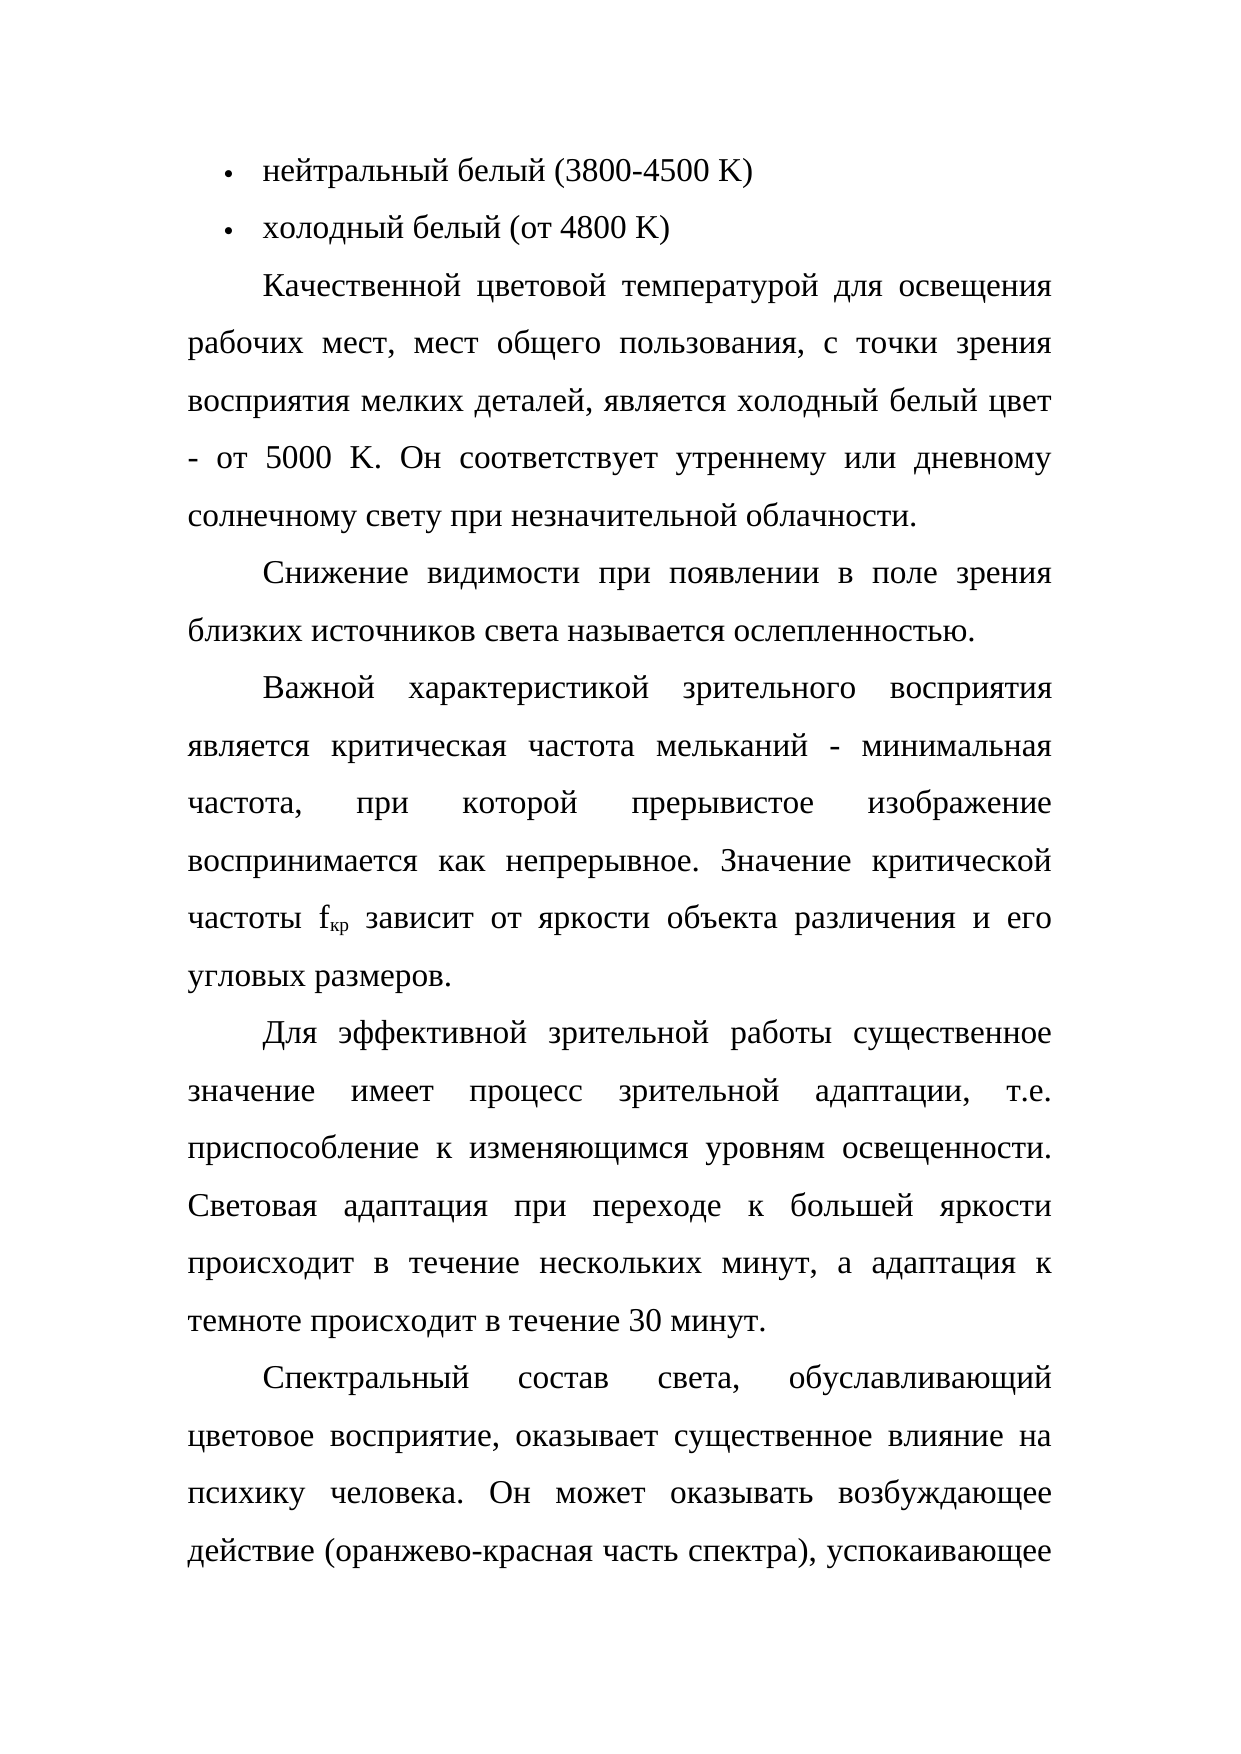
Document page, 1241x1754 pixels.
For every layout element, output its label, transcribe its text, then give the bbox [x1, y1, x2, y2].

list нейтральный белый (3800-4500 K) [225, 150, 1053, 188]
text Снижение видимости при появлении в поле зрения близких источников света называется ослепленностью. [187, 552, 1053, 648]
list холодный белый (от 4800 K) [225, 207, 1053, 246]
text Качественной цветовой температурой для освещения рабочих мест, мест общего пользования, с точки зрения восприятия мелких деталей, является холодный белый цвет - от 5000 K. Он соответствует утреннему или дневному солнечному свету при незначительной облачности. [187, 265, 1053, 533]
text Важной характеристикой зрительного восприятия является критическая частота мельканий - минимальная частота, при которой прерывистое изображение воспринимается как непрерывное. Значение критической частоты fкр зависит от яркости объекта различения и его угловых размеров. [187, 667, 1053, 993]
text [187, 1357, 1053, 1568]
text Для эффективной зрительной работы существенное значение имеет процесс зрительной адаптации, т.е. приспособление к изменяющимся уровням освещенности. Световая адаптация при переходе к большей яркости происходит в течение нескольких минут, а адаптация к темноте происходит в течение 30 минут. [187, 1012, 1053, 1338]
